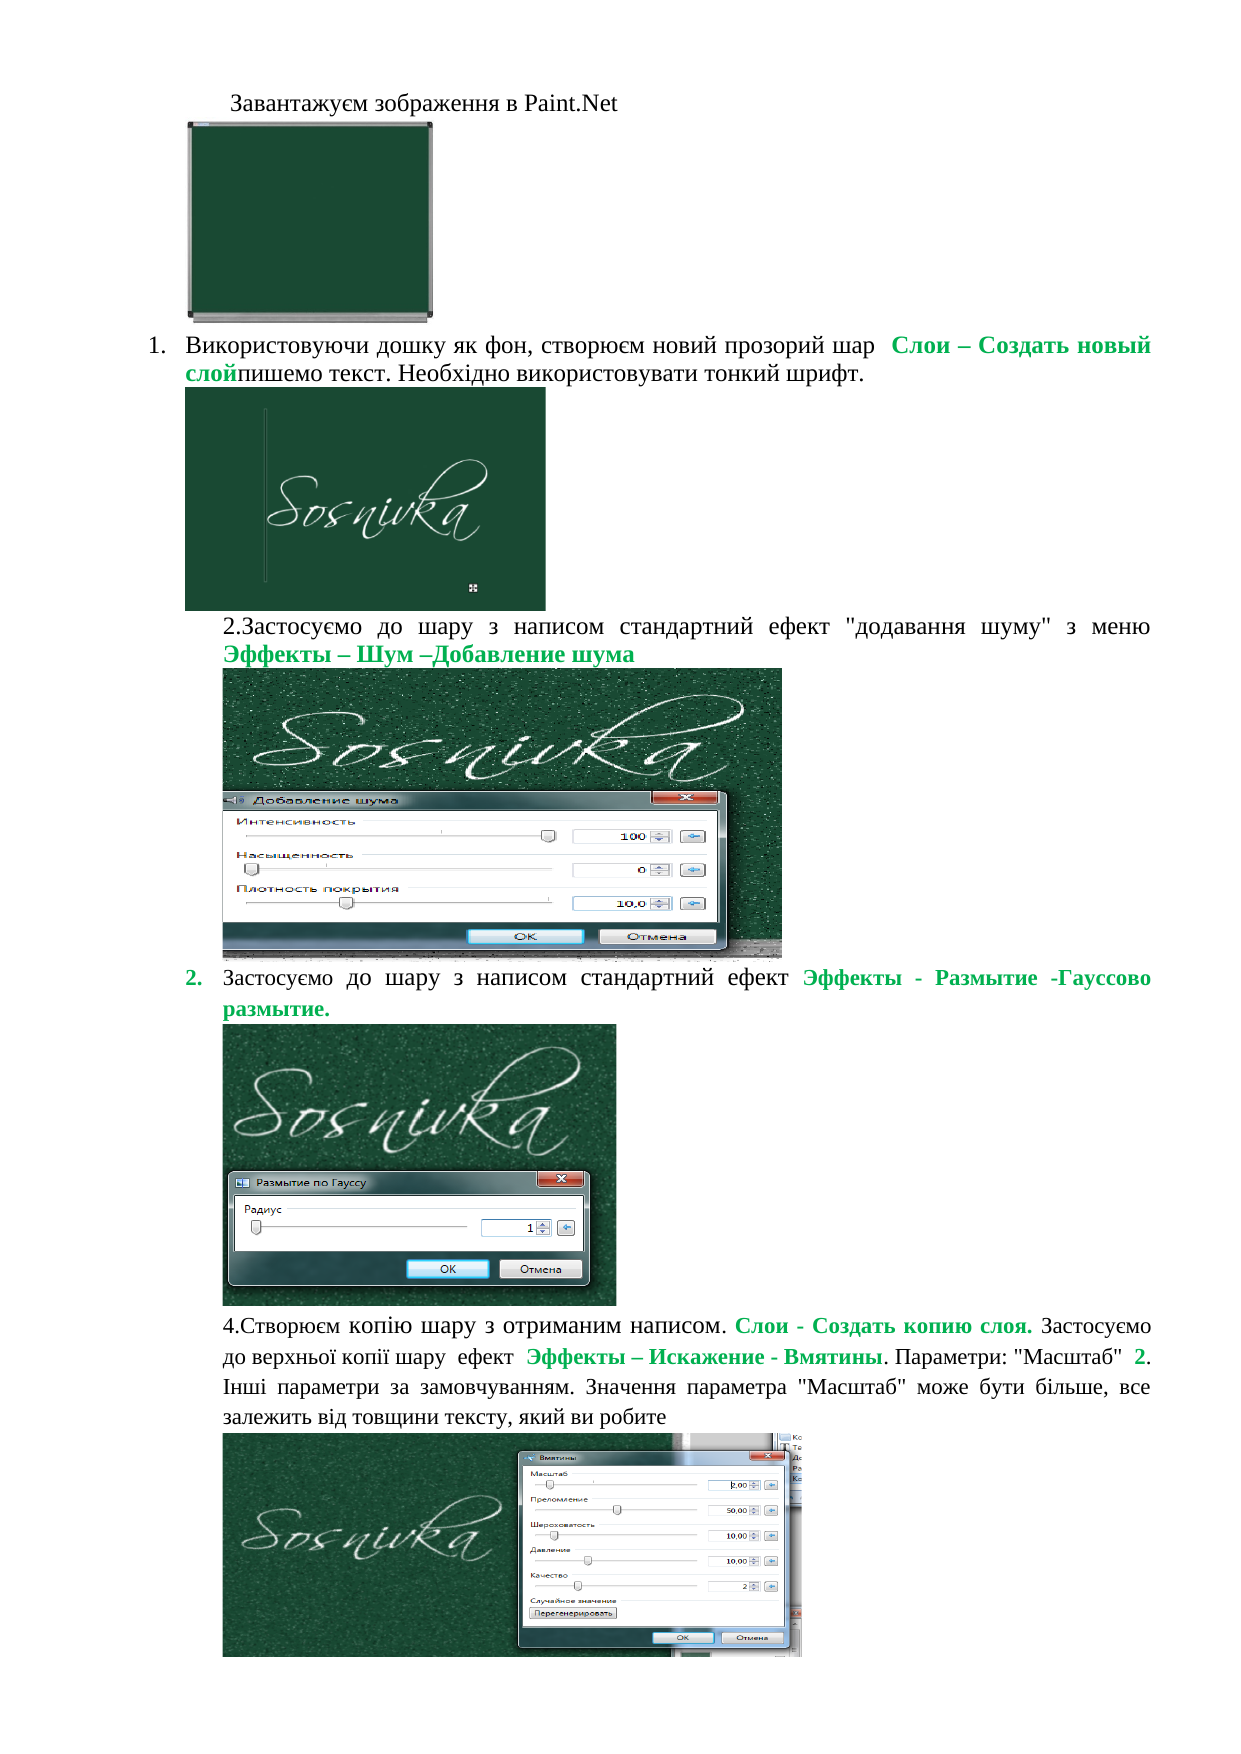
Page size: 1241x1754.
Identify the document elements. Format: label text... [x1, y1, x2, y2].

picture [185, 387, 546, 611]
picture [185, 117, 436, 330]
list Застосуємо до шару з написом стандартний ефект Эффекты - Размытие -Гауссово размытие. [185, 962, 1152, 1021]
picture [222, 1024, 617, 1306]
list 4.Створюєм копію шару з отриманим написом. Слои - Создать копию слоя. Застосуємо до верхньої копії шару ефект Эффекты – Искажение - Вмятины. Параметри: "Масштаб" 2. Інші параметри за замовчуванням. Значення параметра "Масштаб" може бути більше, все залежить від товщини тексту, який ви робите [223, 1310, 1152, 1429]
list Використовуючи дошку як фон, створюєм новий прозорий шар Слои – Создать новый слойпишемо текст. Необхідно використовувати тонкий шрифт. [148, 330, 1152, 387]
picture [222, 668, 782, 962]
picture [222, 1433, 802, 1657]
list Завантажуєм зображення в Paint.Net [223, 88, 1152, 117]
list 2.Застосуємо до шару з написом стандартний ефект "додавання шуму" з меню Эффекты – Шум –Добавление шума [223, 611, 1152, 668]
